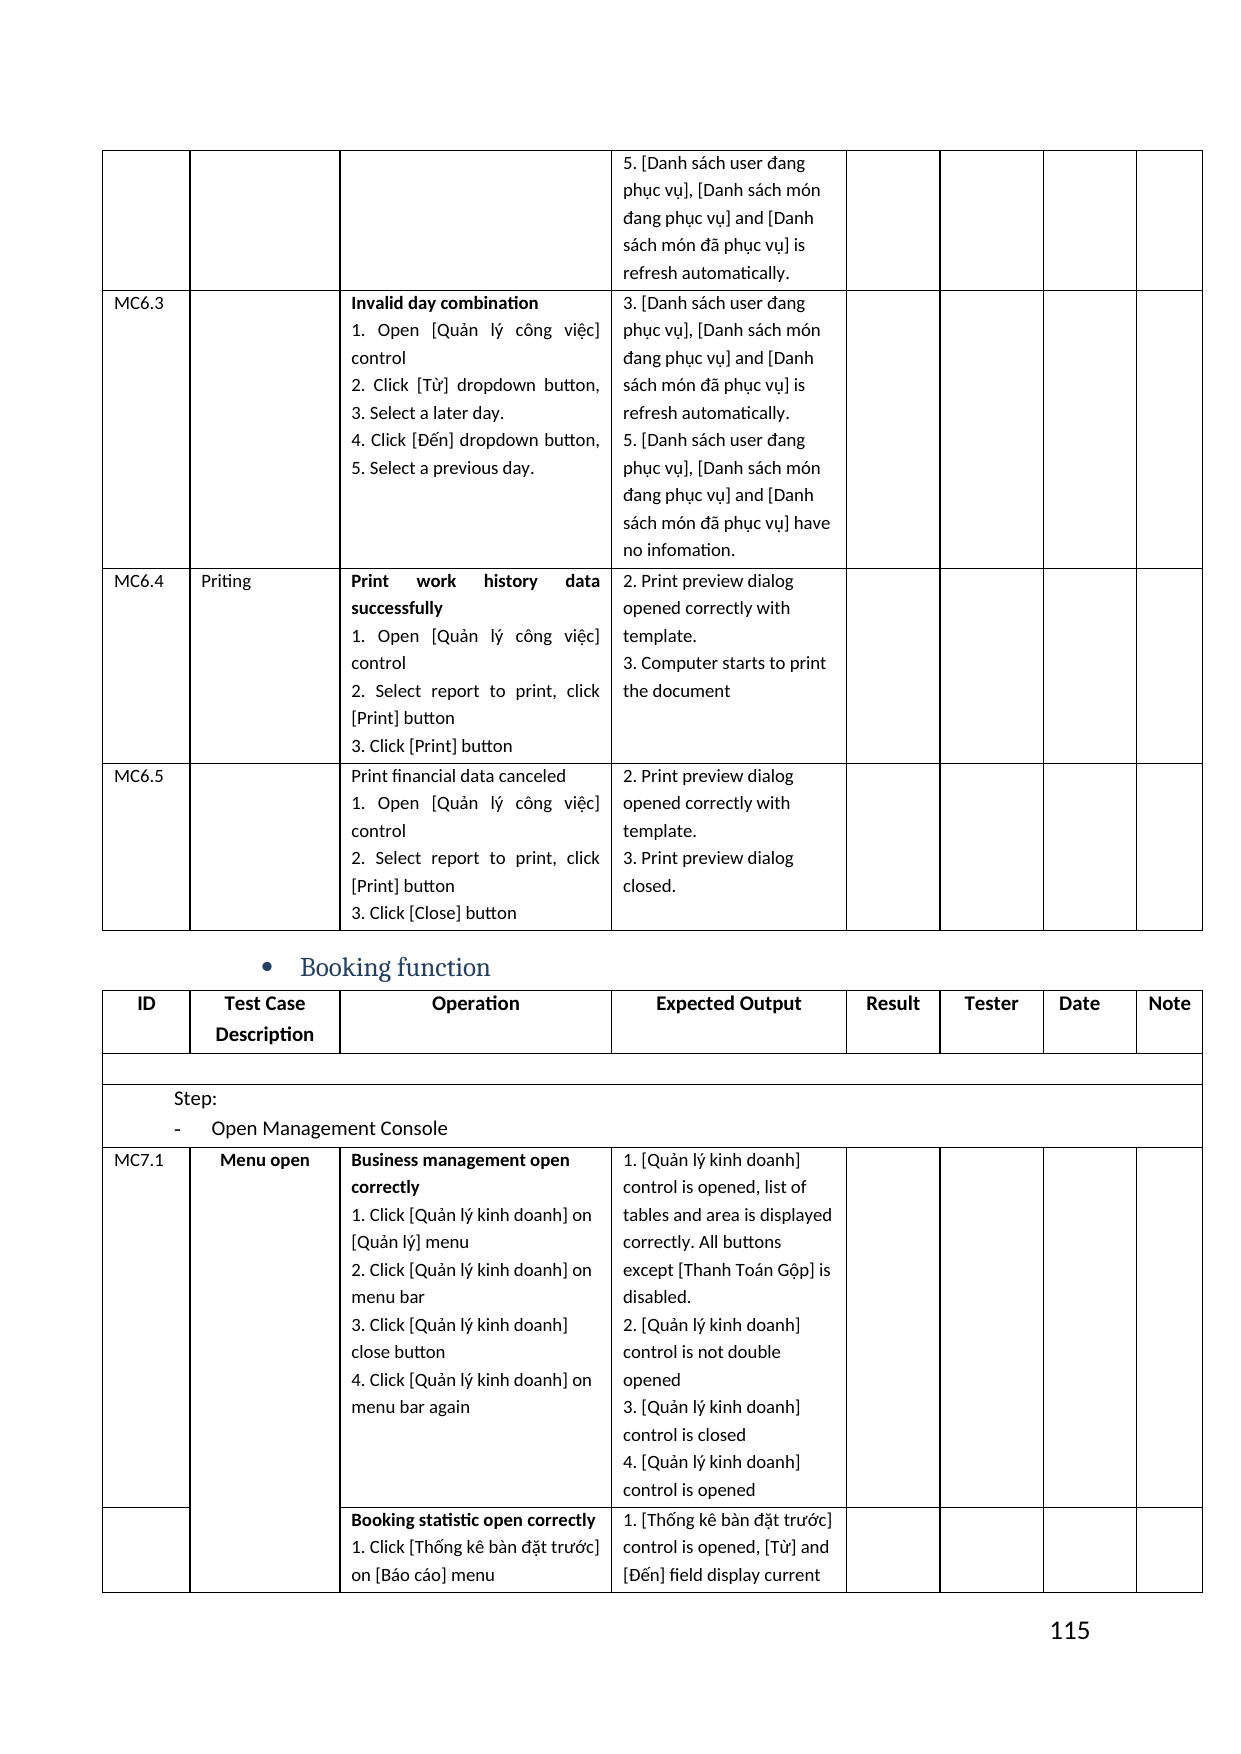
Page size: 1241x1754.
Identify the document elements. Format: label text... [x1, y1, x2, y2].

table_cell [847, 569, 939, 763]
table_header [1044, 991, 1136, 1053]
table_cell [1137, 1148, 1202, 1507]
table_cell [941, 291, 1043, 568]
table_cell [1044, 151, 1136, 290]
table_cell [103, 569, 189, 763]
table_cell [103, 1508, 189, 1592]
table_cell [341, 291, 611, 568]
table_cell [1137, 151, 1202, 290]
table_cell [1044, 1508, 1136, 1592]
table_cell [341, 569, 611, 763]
subtitle Booking function [262, 952, 1090, 983]
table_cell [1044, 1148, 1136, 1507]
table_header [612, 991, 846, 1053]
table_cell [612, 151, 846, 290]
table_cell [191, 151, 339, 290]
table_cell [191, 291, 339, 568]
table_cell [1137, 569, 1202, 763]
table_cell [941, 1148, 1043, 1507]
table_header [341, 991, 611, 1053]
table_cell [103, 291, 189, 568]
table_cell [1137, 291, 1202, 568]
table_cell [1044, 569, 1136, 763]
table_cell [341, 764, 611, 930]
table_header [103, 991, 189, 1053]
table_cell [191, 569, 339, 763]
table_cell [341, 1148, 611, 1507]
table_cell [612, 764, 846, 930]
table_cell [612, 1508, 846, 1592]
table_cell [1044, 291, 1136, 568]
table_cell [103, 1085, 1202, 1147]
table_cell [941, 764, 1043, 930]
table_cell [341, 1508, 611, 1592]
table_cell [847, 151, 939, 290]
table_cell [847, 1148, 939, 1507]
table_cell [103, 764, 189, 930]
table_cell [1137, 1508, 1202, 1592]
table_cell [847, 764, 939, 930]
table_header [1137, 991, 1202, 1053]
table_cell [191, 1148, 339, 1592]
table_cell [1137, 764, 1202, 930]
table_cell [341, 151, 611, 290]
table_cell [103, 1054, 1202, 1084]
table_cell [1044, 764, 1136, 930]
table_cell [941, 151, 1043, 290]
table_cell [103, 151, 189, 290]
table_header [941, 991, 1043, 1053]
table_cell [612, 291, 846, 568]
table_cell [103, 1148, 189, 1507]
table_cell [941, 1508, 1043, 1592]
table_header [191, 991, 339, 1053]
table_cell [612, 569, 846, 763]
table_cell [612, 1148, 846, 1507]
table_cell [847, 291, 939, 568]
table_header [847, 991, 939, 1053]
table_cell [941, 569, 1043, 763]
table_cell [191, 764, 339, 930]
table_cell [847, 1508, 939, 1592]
